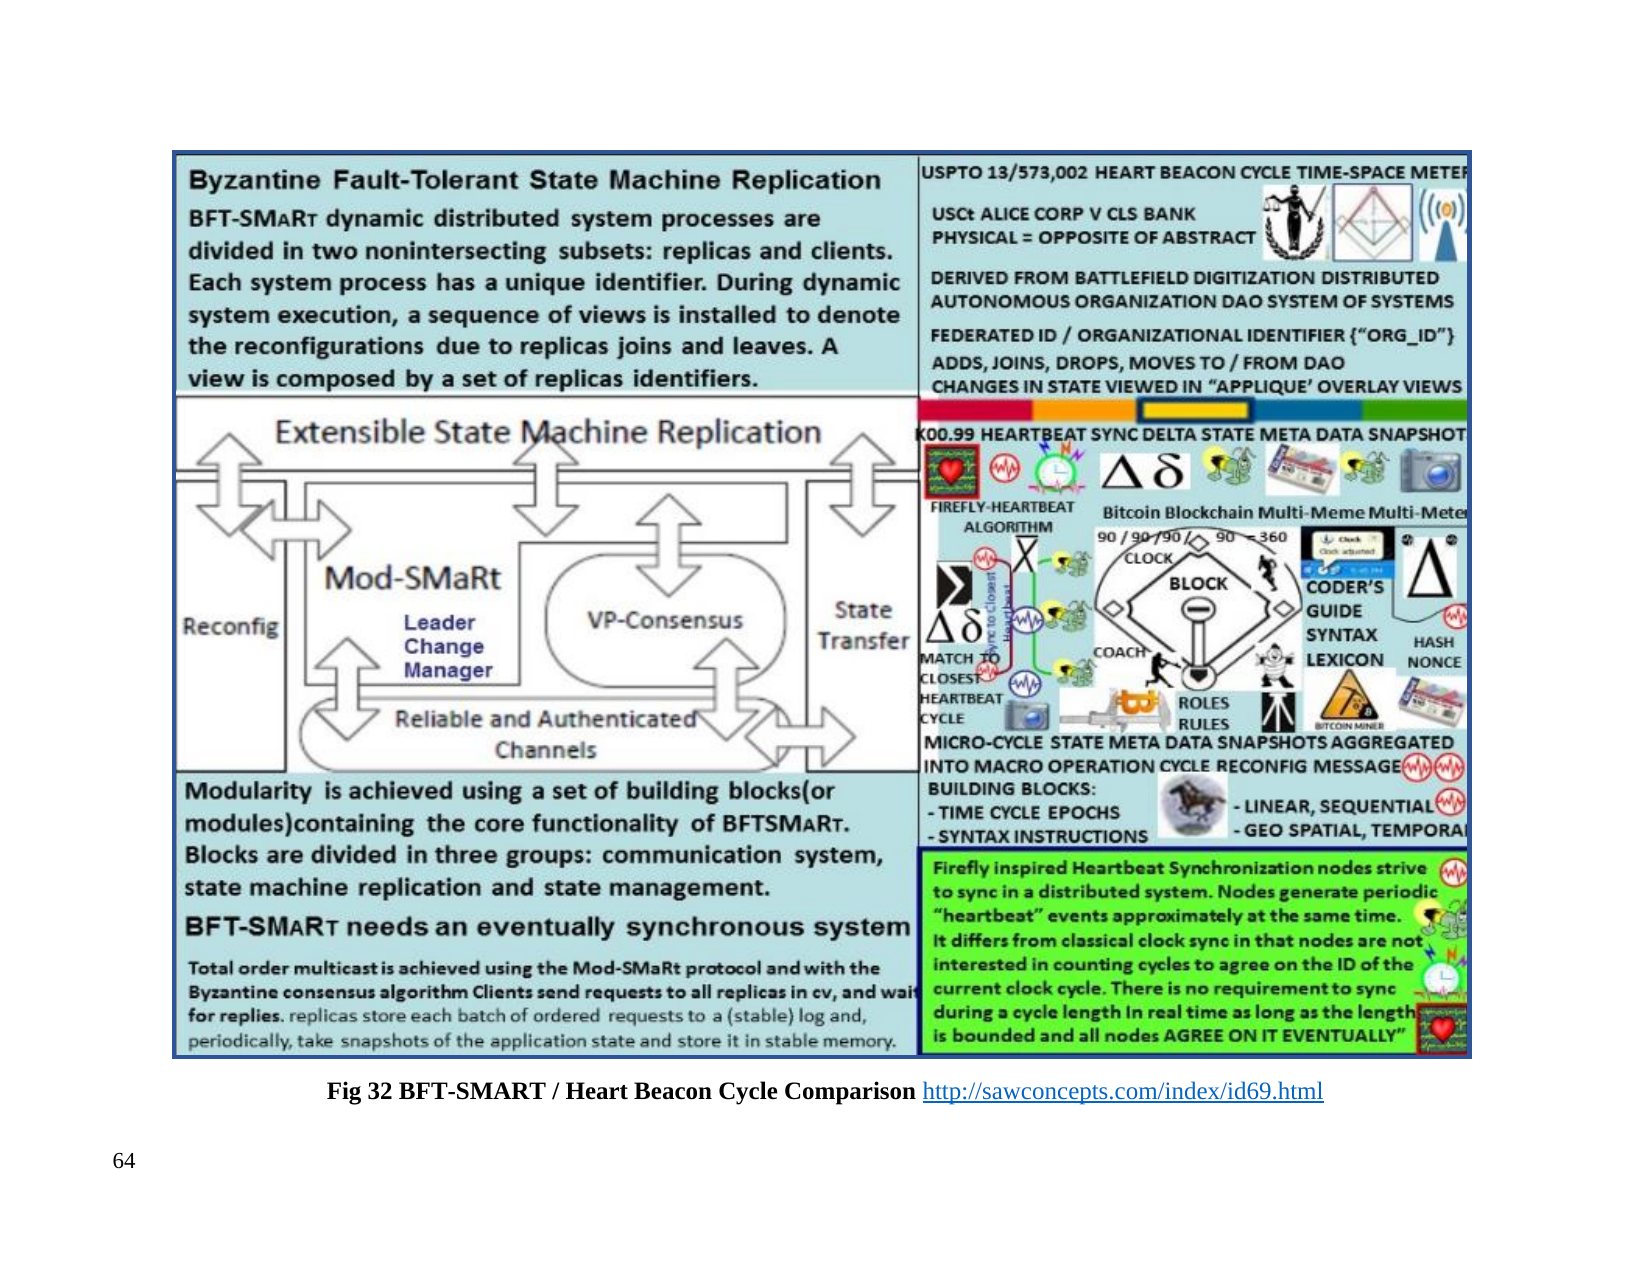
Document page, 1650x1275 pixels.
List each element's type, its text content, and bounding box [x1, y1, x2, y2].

picture [176, 154, 1467, 1055]
text Fig 32 BFT-SMART / Heart Beacon Cycle Comparison http://sawconcepts.com/index/id69.html [112, 1076, 1537, 1105]
